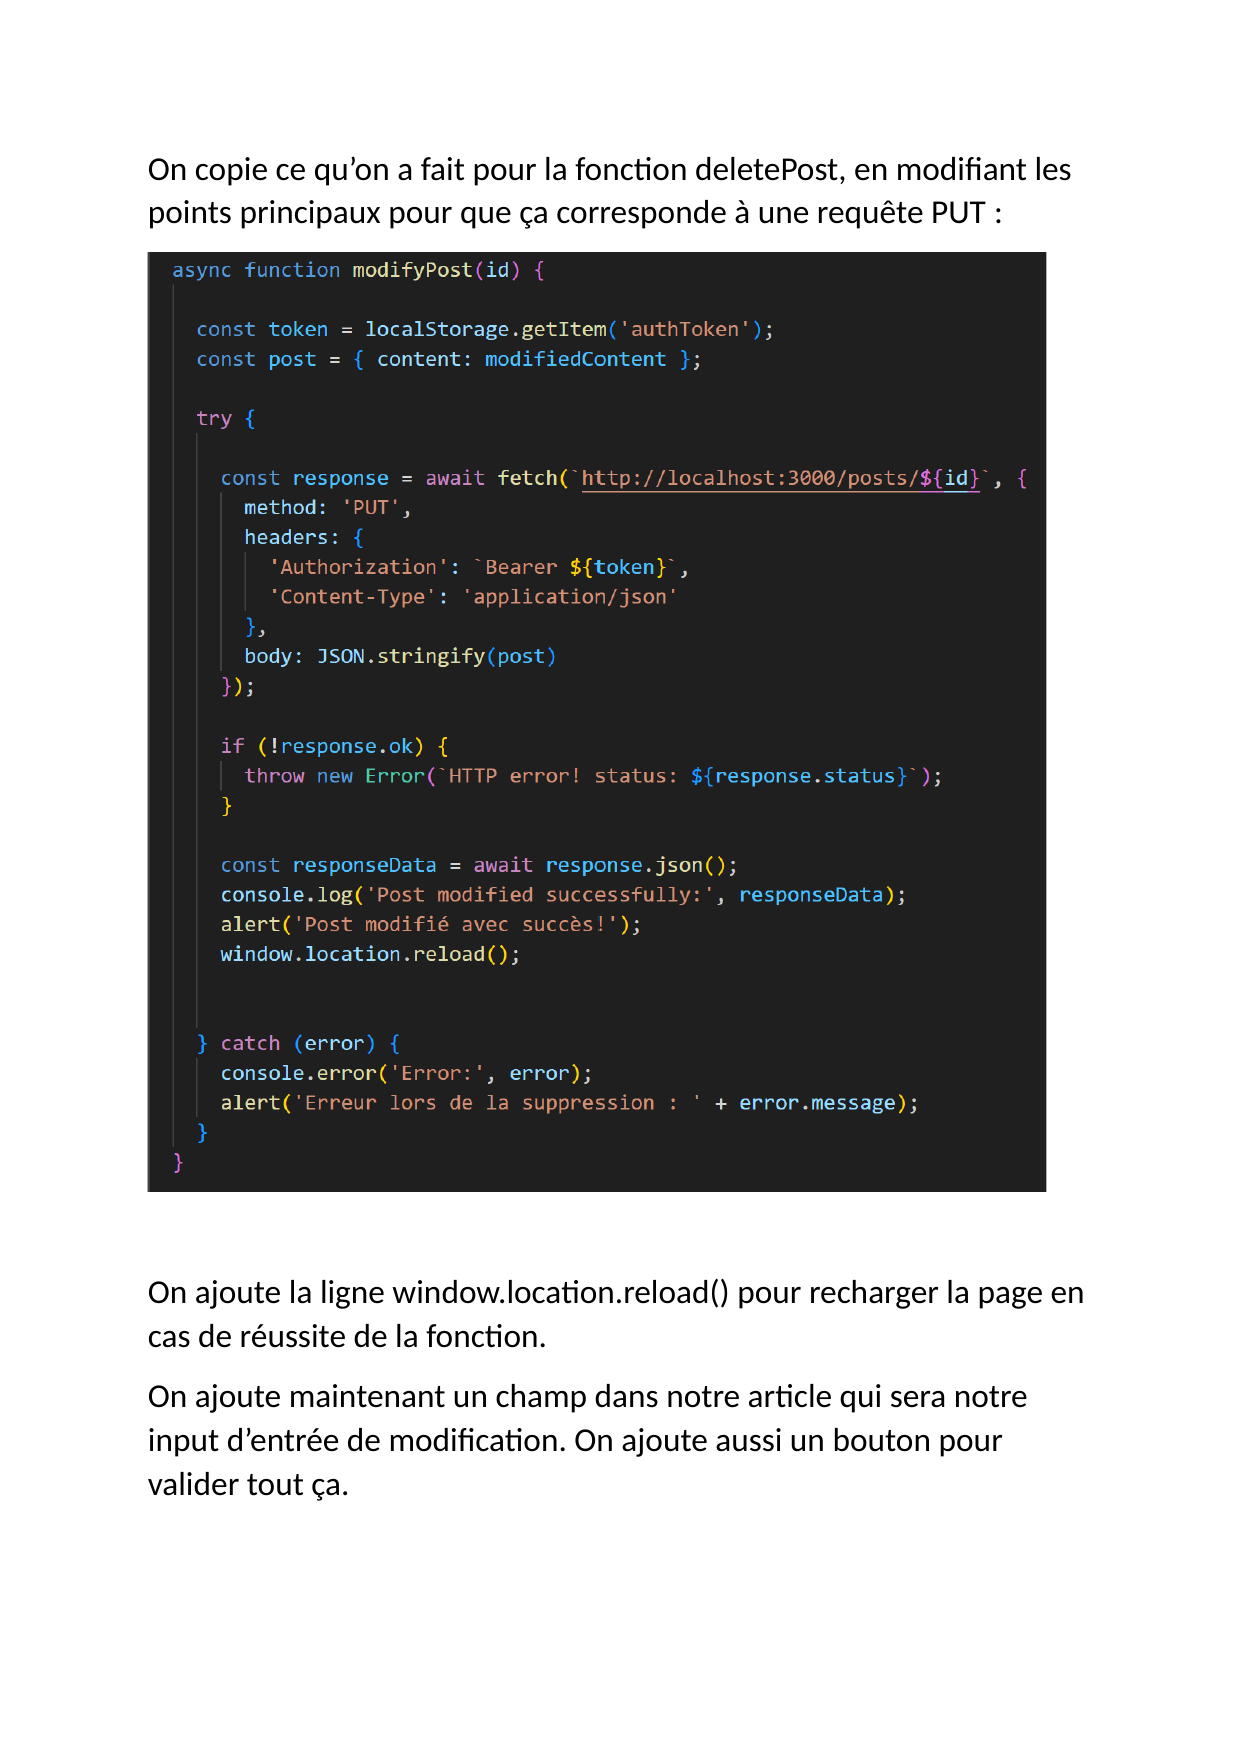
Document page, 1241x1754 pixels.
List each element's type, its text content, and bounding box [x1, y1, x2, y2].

picture [147, 252, 1047, 1192]
text On ajoute maintenant un champ dans notre article qui sera notre input d’entrée de modification. On ajoute aussi un bouton pour valider tout ça. [148, 1375, 1093, 1504]
text On ajoute la ligne window.location.reload() pour recharger la page en cas de réussite de la fonction. [148, 1271, 1093, 1356]
text On copie ce qu’on a fait pour la fonction deletePost, en modifiant les points principaux pour que ça corresponde à une requête PUT : [148, 148, 1093, 232]
